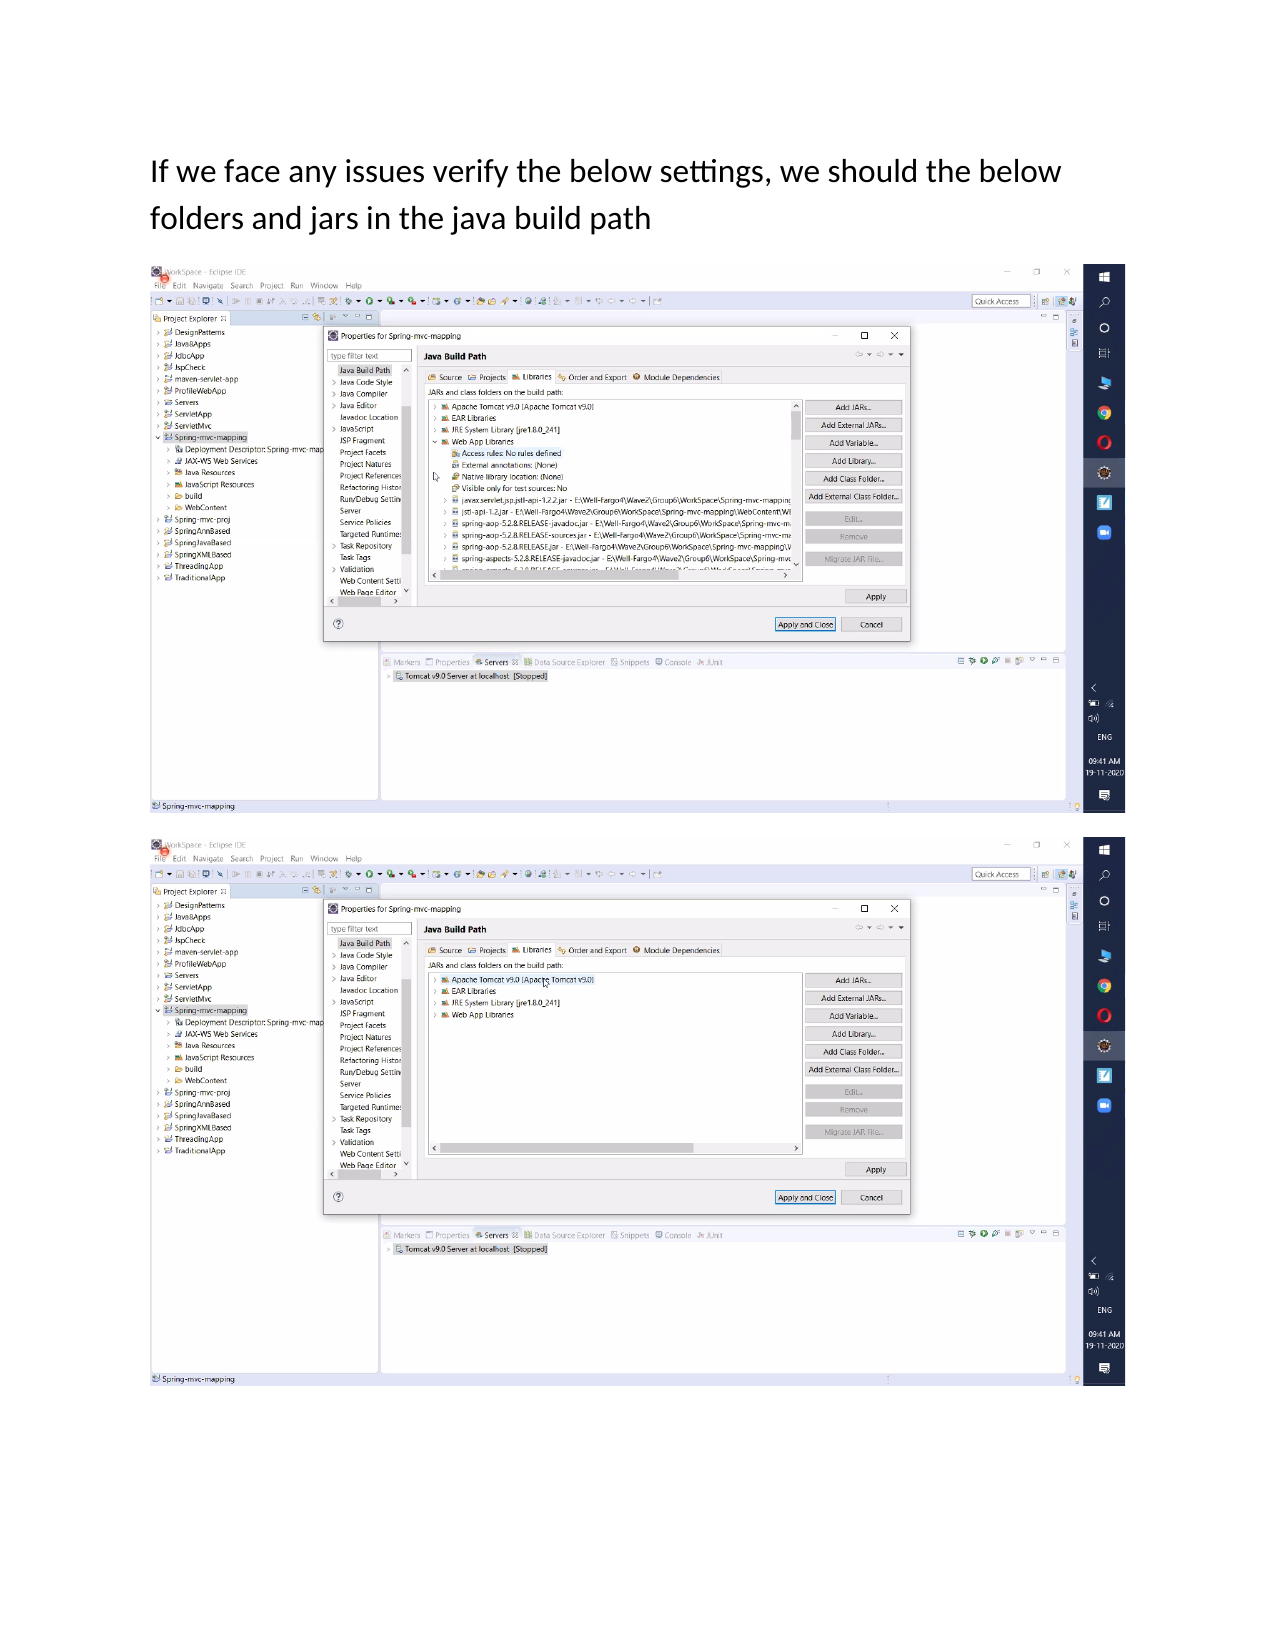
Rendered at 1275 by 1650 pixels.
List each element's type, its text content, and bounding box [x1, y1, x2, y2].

text If we face any issues verify the below settings, we should the below folders and jars in the java build path [150, 150, 1125, 237]
picture [150, 264, 1125, 813]
picture [150, 837, 1125, 1386]
